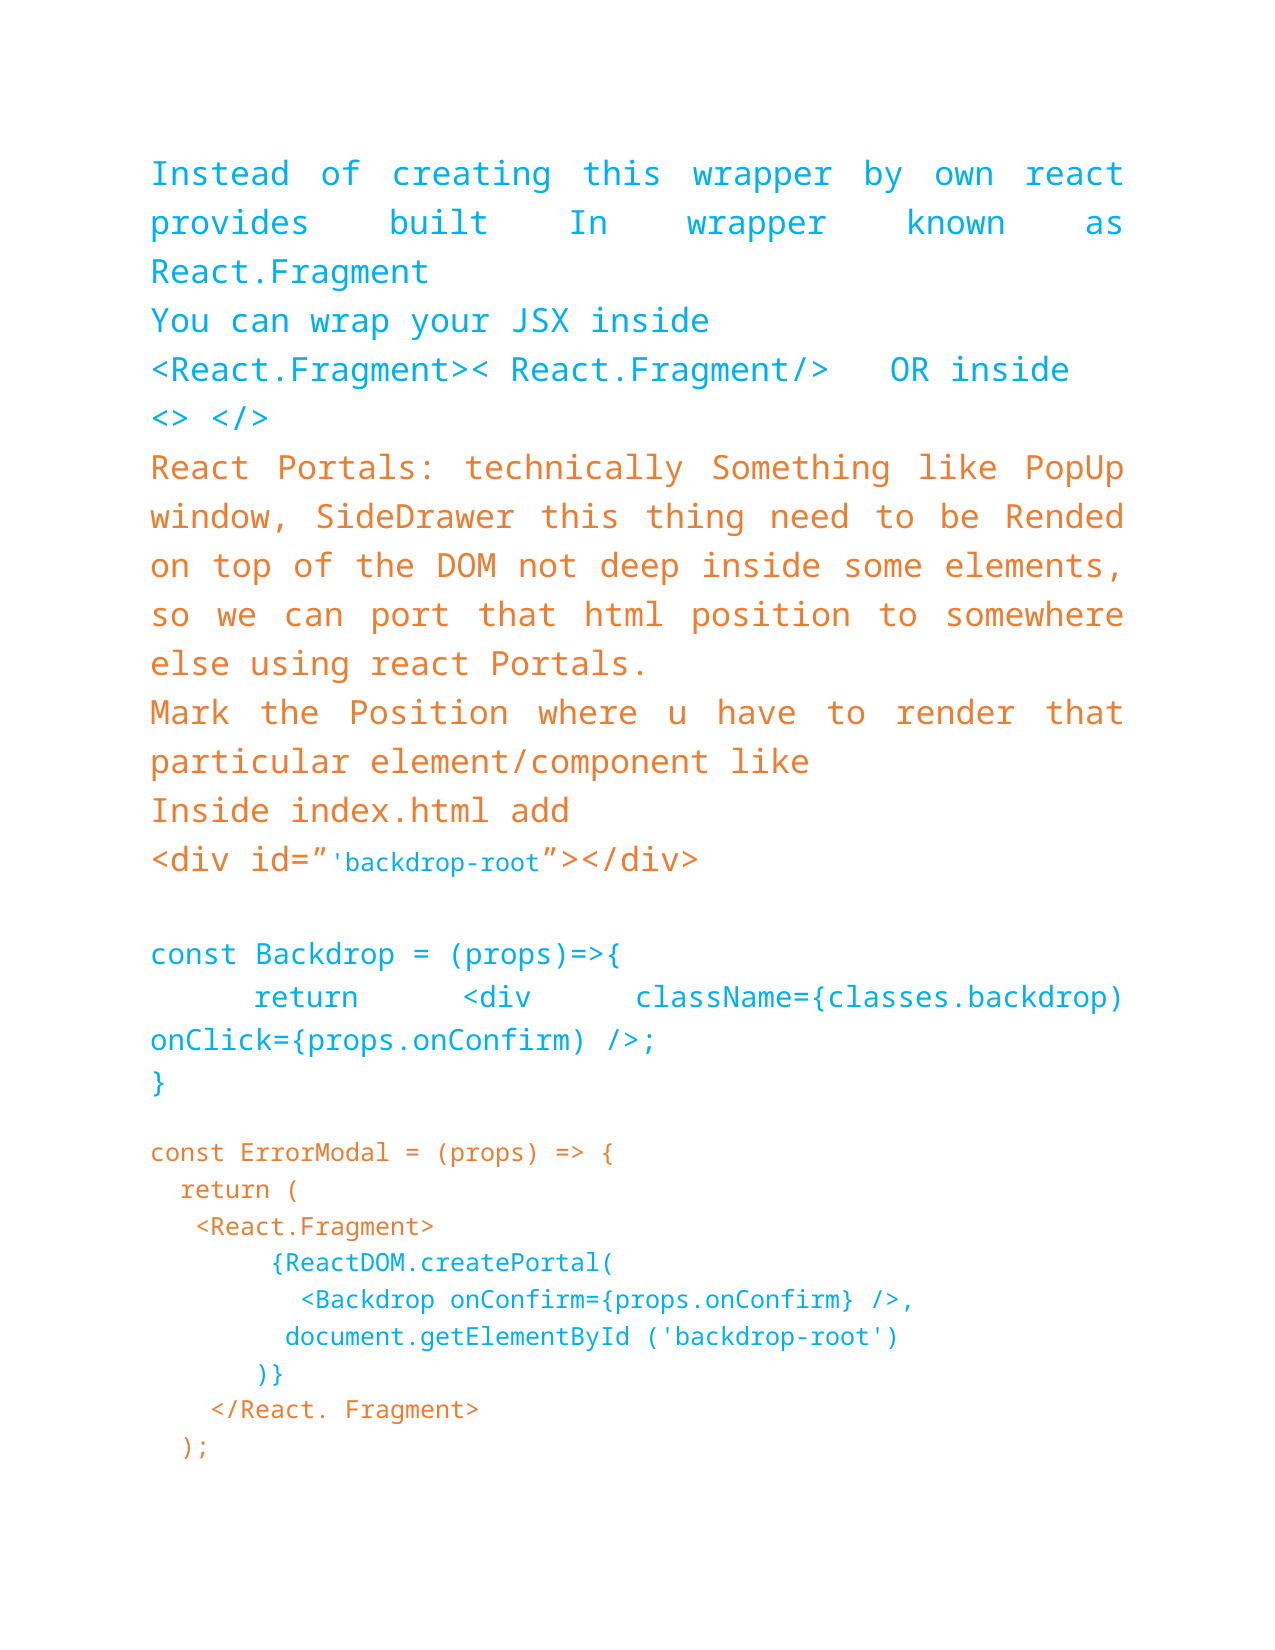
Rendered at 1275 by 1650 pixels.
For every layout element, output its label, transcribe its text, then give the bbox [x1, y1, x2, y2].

text return <div className={classes.backdrop) onClick={props.onConfirm) />; [150, 976, 1125, 1059]
text React Portals: technically Something like PopUp window, SideDrawer this thing need to be Rended on top of the DOM not deep inside some elements, so we can port that html position to somewhere else using react Portals. [150, 444, 1125, 685]
text You can wrap your JSX inside [150, 297, 1125, 342]
text } [150, 1062, 1125, 1101]
text const Backdrop = (props)=>{ [150, 933, 1125, 973]
text <> </> [150, 395, 1125, 440]
text Mark the Position where u have to render that particular element/component like [150, 688, 1125, 783]
text <React.Fragment>< React.Fragment/> OR inside [150, 346, 1125, 391]
text )} [150, 1355, 1125, 1389]
text Inside index.html add [150, 786, 1125, 832]
text <div id=”'backdrop-root”></div> [150, 835, 1125, 881]
text const ErrorModal = (props) => { [150, 1135, 1125, 1169]
text Instead of creating this wrapper by own react provides built In wrapper known as React.Fragment [150, 150, 1125, 293]
text <React.Fragment> [150, 1208, 1125, 1242]
text </React. Fragment> [150, 1392, 1125, 1426]
text return ( [150, 1172, 1125, 1206]
text <Backdrop onConfirm={props.onConfirm} />, [150, 1282, 1125, 1316]
text ); [150, 1429, 1125, 1463]
text {ReactDOM.createPortal( [150, 1245, 1125, 1279]
text document.getElementById ('backdrop-root') [150, 1319, 1125, 1353]
